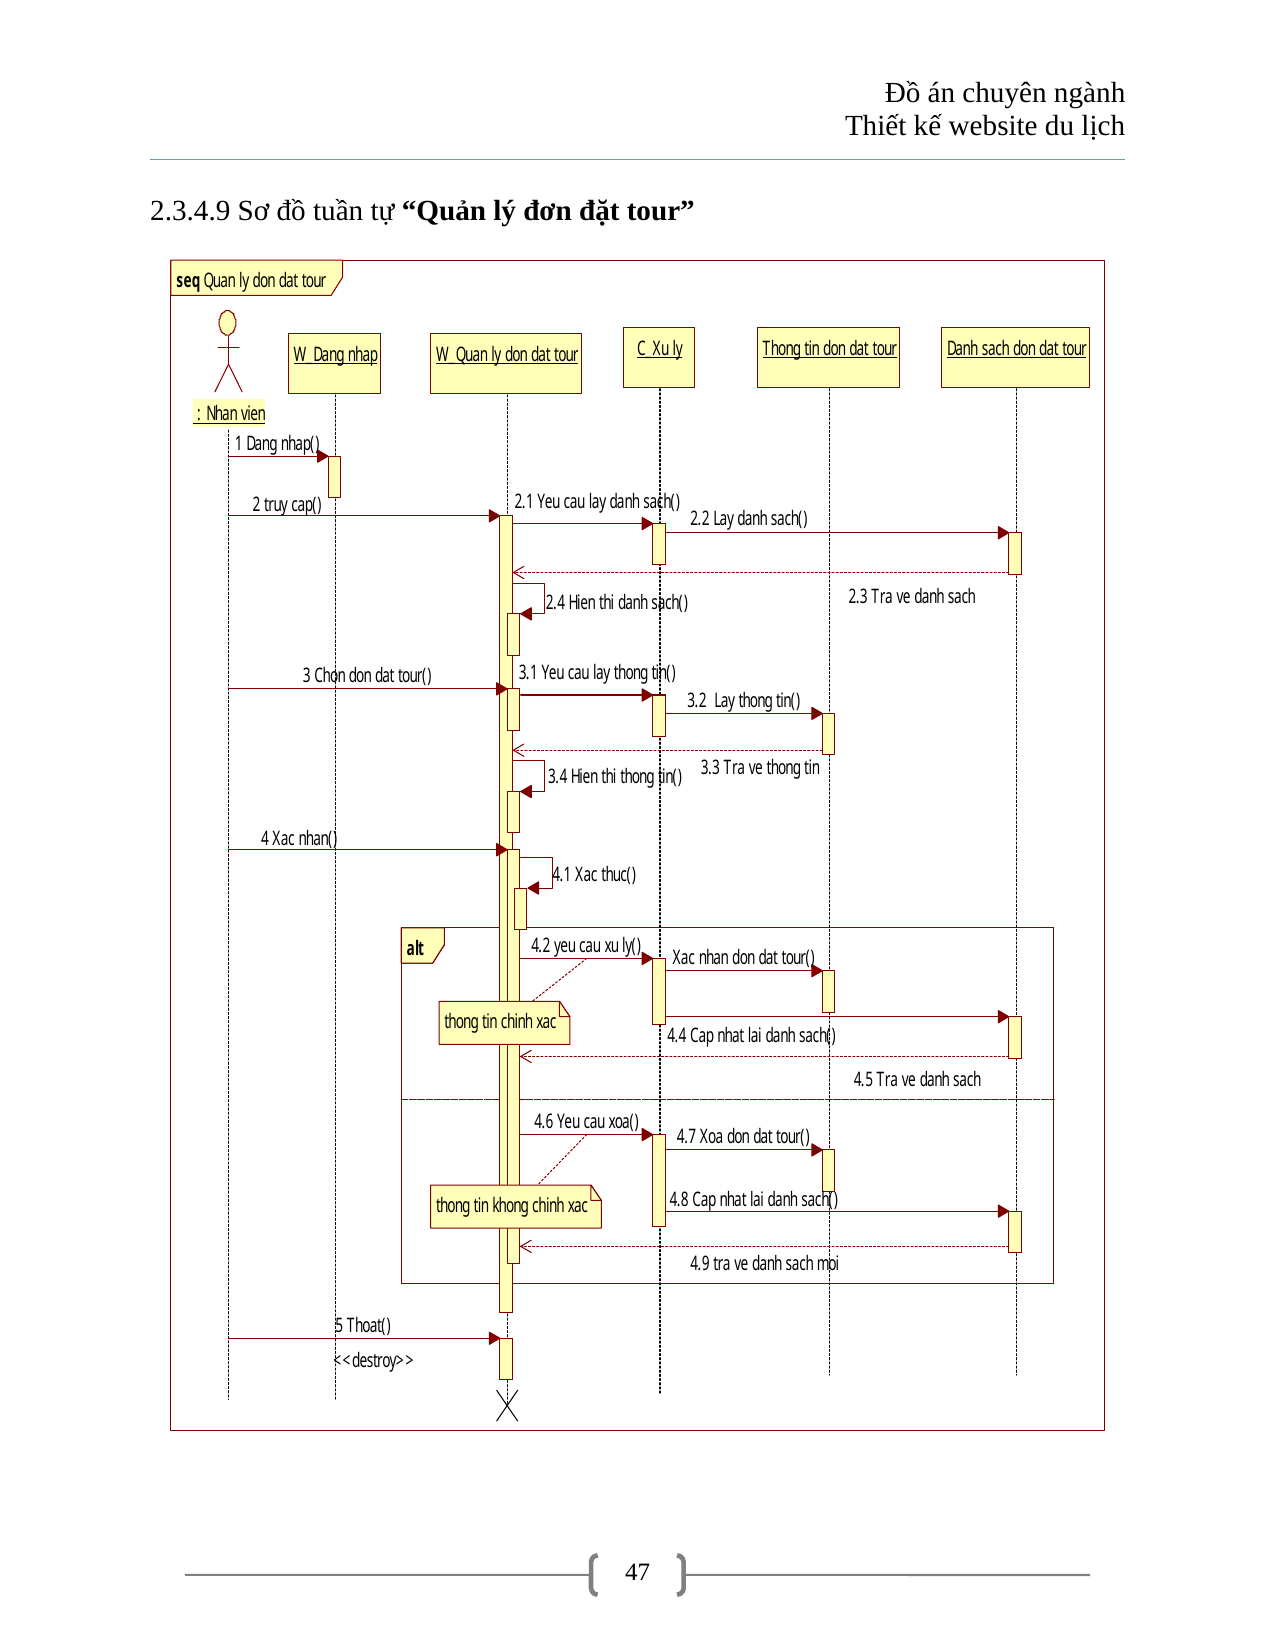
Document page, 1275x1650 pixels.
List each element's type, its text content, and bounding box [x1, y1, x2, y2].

subtitle 2.3.4.9 Sơ đồ tuần tự “Quản lý đơn đặt tour” [150, 193, 1125, 227]
